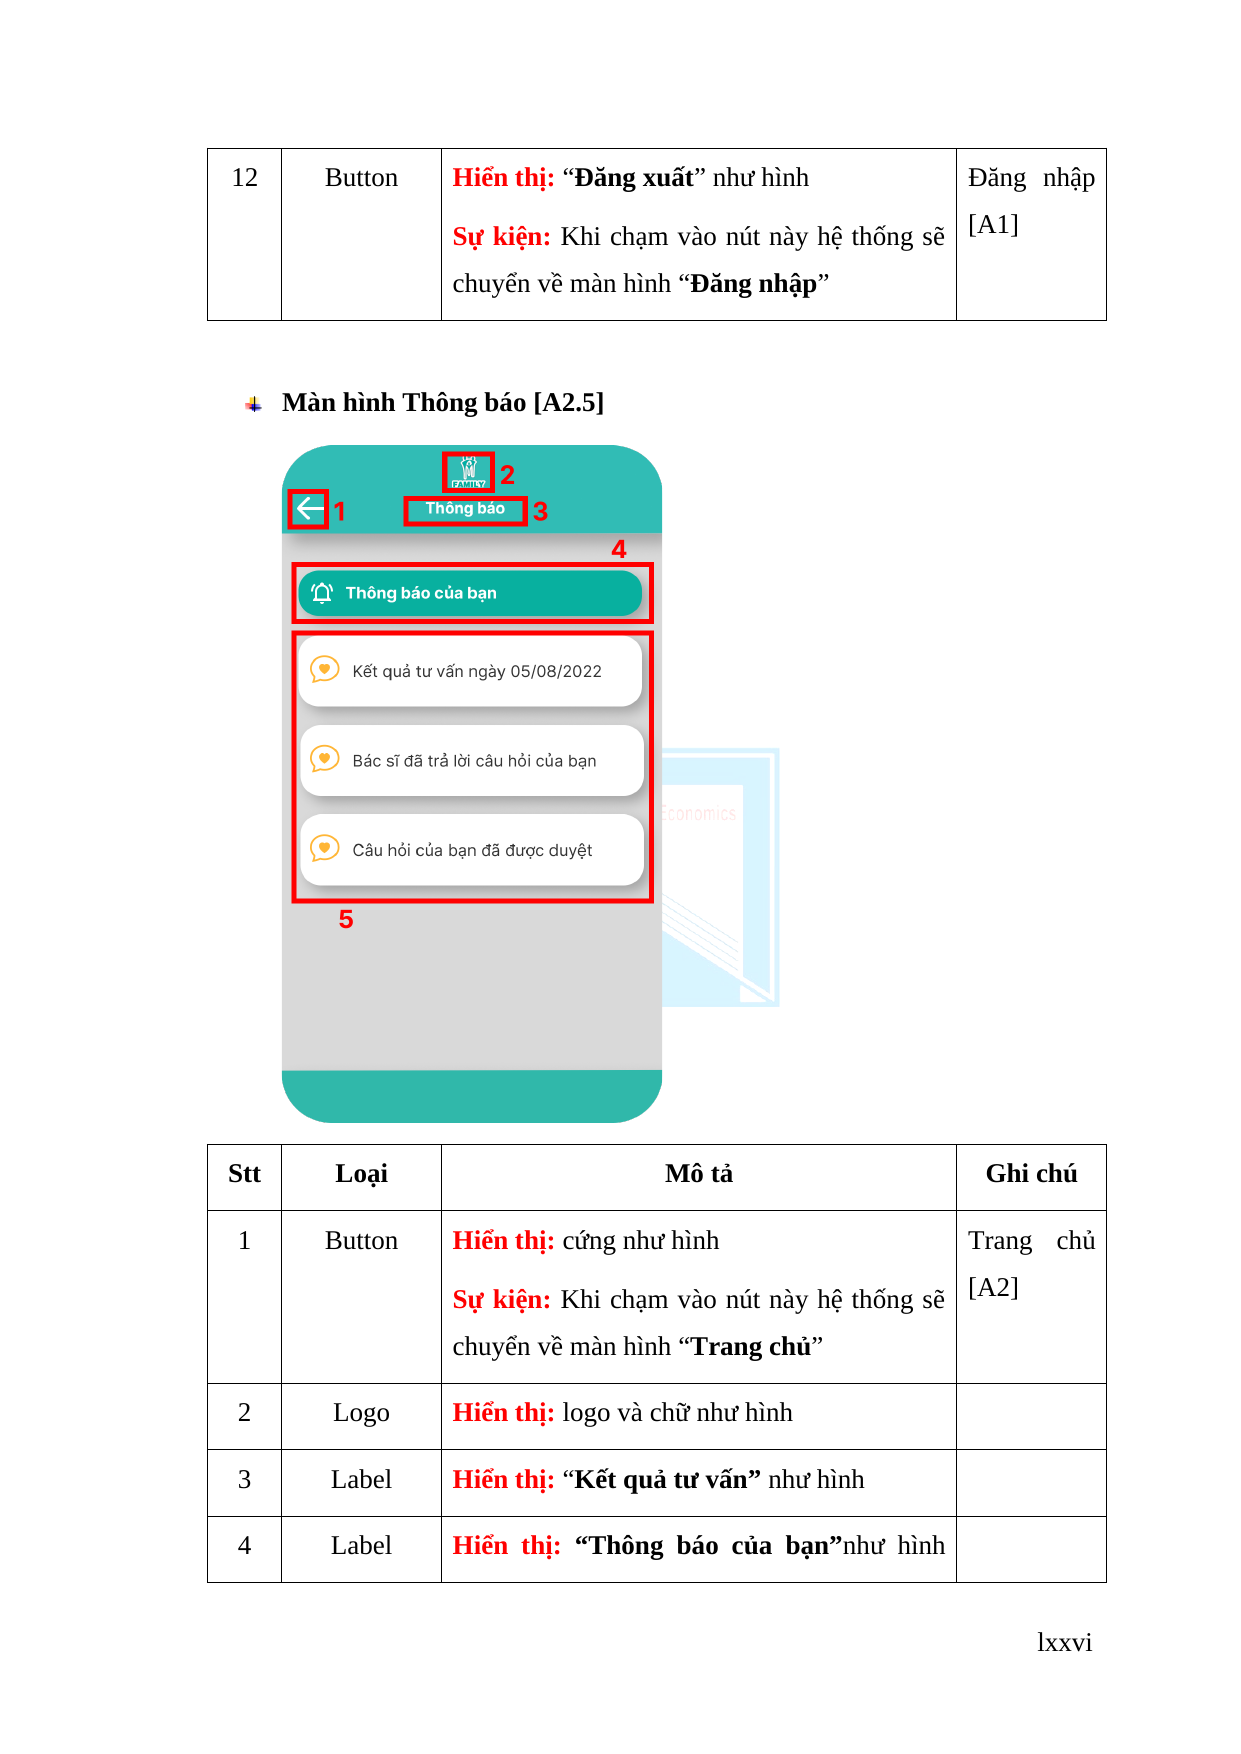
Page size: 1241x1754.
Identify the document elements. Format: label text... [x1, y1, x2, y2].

table_cell 2 [208, 1384, 281, 1449]
table_cell [957, 1384, 1106, 1449]
table_cell 12 [208, 149, 281, 320]
table_cell Hiển thị: logo và chữ như hình [442, 1384, 956, 1449]
table_cell 1 [208, 1211, 281, 1383]
table_cell Trang chủ [A2] [957, 1211, 1106, 1383]
table_cell Hiển thị: “Kết quả tư vấn” như hình [442, 1450, 956, 1516]
table_cell [957, 1450, 1106, 1516]
picture [281, 445, 663, 1123]
table_header Loại [282, 1145, 441, 1210]
list Màn hình Thông báo [A2.5] [244, 386, 1092, 418]
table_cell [442, 1517, 956, 1582]
table_cell Button [282, 1211, 441, 1383]
table_header Ghi chú [957, 1145, 1106, 1210]
table_cell [957, 1517, 1106, 1582]
table_cell Logo [282, 1384, 441, 1449]
table_cell Label [282, 1517, 441, 1582]
table_header Mô tả [442, 1145, 956, 1210]
table_cell Đăng nhập [A1] [957, 149, 1106, 320]
table_cell Hiển thị: “Đăng xuất” như hình Sự kiện: Khi chạm vào nút này hệ thống sẽ chuyển về màn hình “Đăng nhập” [442, 149, 956, 320]
table_header Stt [208, 1145, 281, 1210]
table_cell 4 [208, 1517, 281, 1582]
table_cell 3 [208, 1450, 281, 1516]
table_cell Label [282, 1450, 441, 1516]
picture [245, 395, 262, 412]
table_cell Hiển thị: cứng như hình Sự kiện: Khi chạm vào nút này hệ thống sẽ chuyển về màn hình “Trang chủ” [442, 1211, 956, 1383]
table_cell Button [282, 149, 441, 320]
